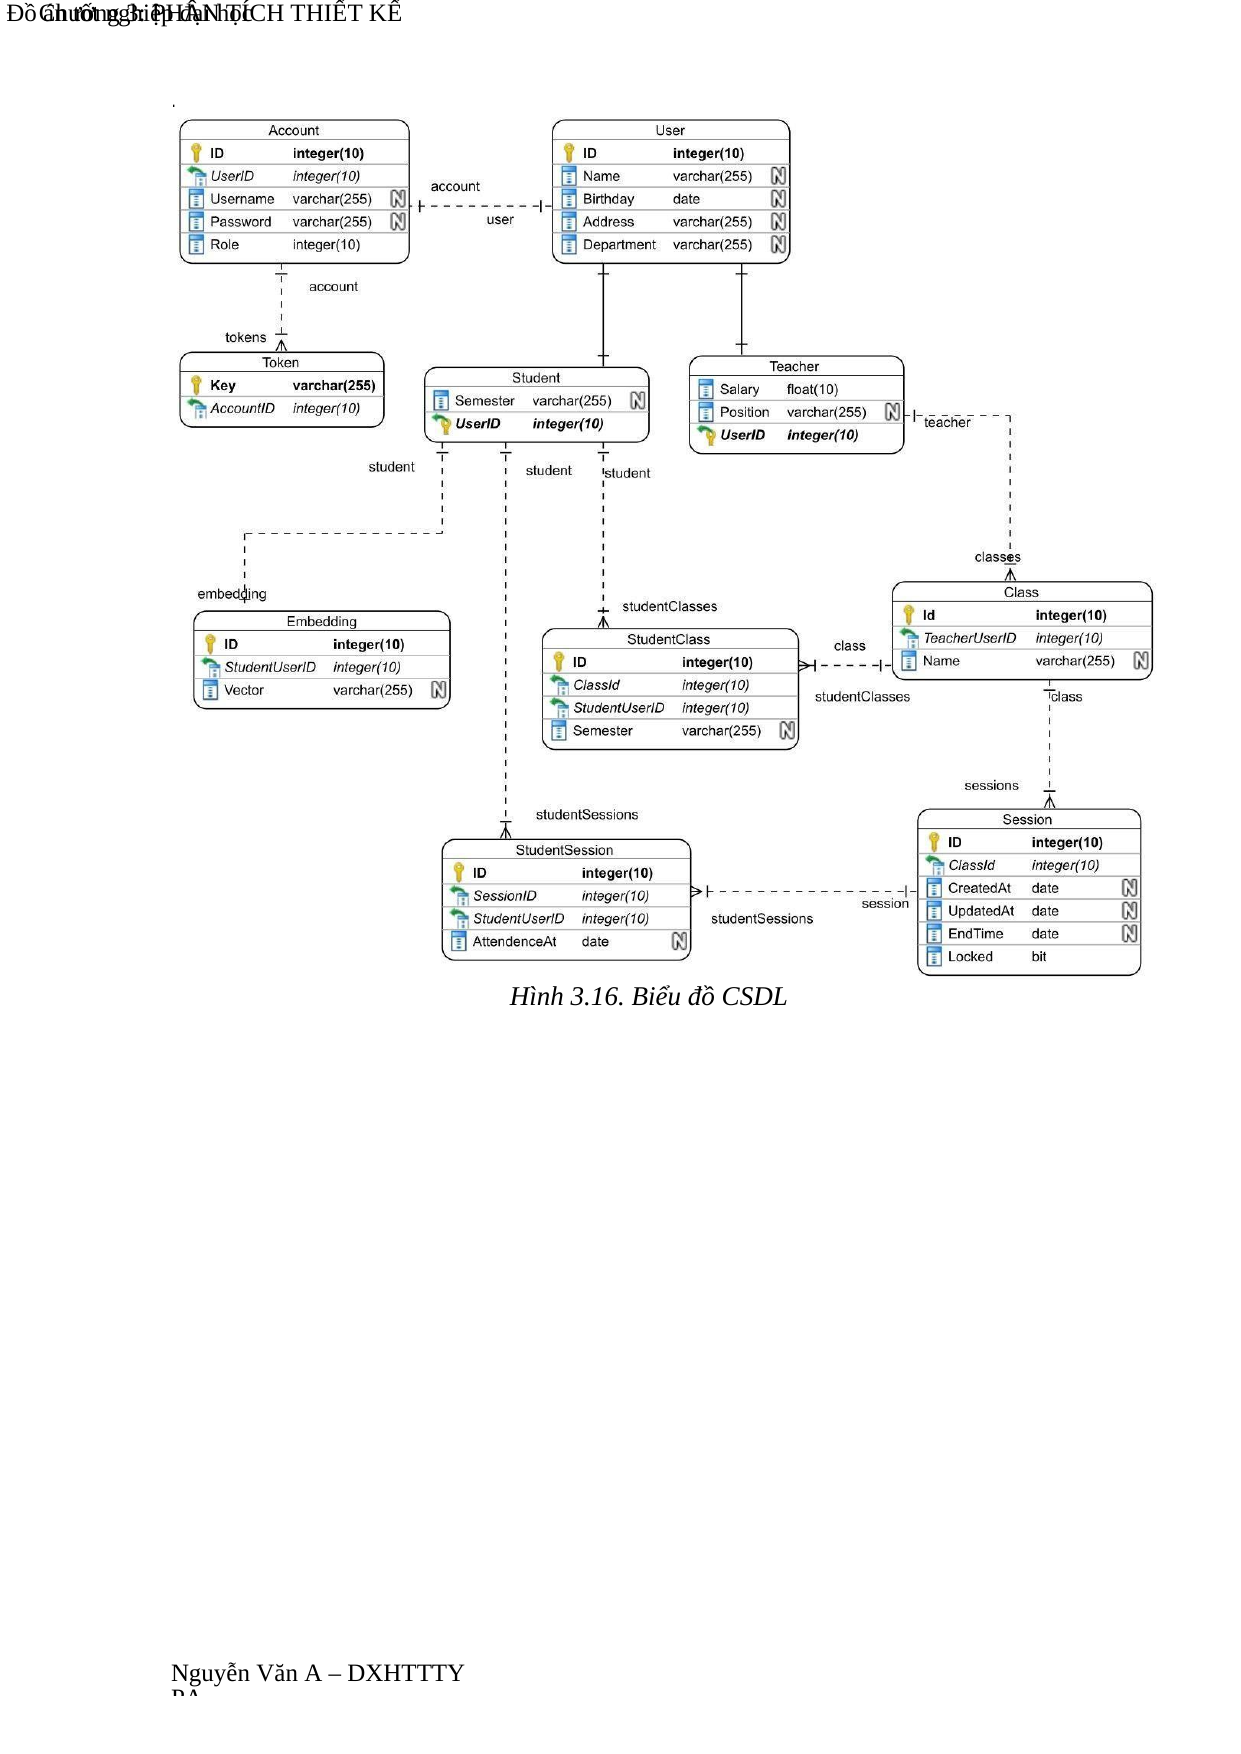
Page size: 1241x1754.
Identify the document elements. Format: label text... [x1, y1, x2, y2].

picture [177, 117, 1157, 980]
text Hình 3.16. Biểu đồ CSDL [176, 980, 1123, 1011]
